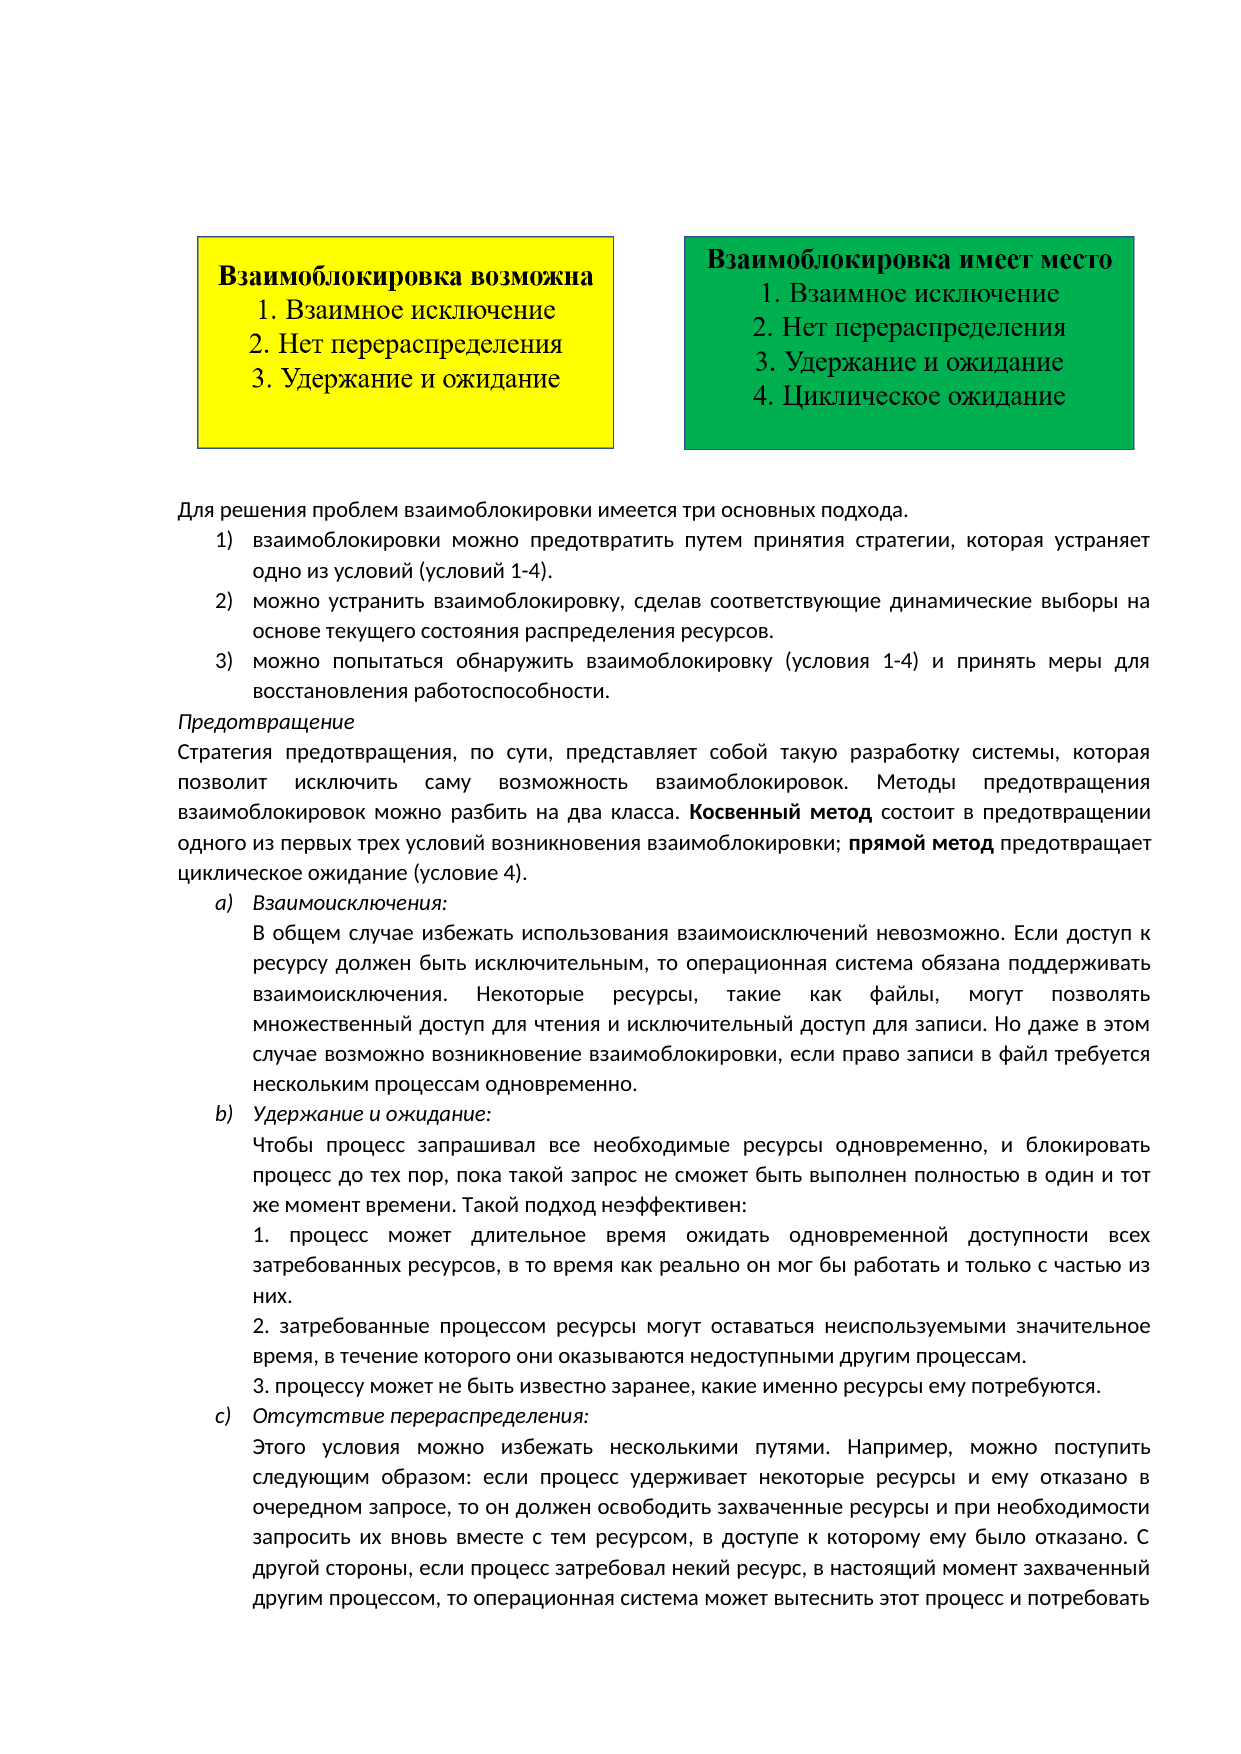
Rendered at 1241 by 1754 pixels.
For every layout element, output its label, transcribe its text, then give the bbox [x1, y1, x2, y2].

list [252, 1432, 1152, 1611]
list Отсутствие перераспределения: [215, 1402, 1152, 1430]
list 3. процессу может не быть известно заранее, какие именно ресурсы ему потребуются. [252, 1371, 1152, 1399]
picture [177, 224, 1152, 463]
text Предотвращение [177, 707, 1152, 735]
list Чтобы процесс запрашивал все необходимые ресурсы одновременно, и блокировать процесс до тех пор, пока такой запрос не сможет быть выполнен полностью в один и тот же момент времени. Такой подход неэффективен: [252, 1130, 1152, 1218]
list Взаимоисключения: [215, 888, 1152, 916]
list взаимоблокировки можно предотвратить путем принятия стратегии, которая устраняет одно из условий (условий 1-4). [215, 526, 1152, 584]
list можно устранить взаимоблокировку, сделав соответствующие динамические выборы на основе текущего состояния распределения ресурсов. [215, 586, 1152, 644]
list В общем случае избежать использования взаимоисключений невозможно. Если доступ к ресурсу должен быть исключительным, то операционная система обязана поддерживать взаимоисключения. Некоторые ресурсы, такие как файлы, могут позволять множественный доступ для чтения и исключительный доступ для записи. Но даже в этом случае возможно возникновение взаимоблокировки, если право записи в файл требуется нескольким процессам одновременно. [252, 918, 1152, 1097]
text Для решения проблем взаимоблокировки имеется три основных подхода. [177, 495, 1152, 523]
list можно попытаться обнаружить взаимоблокировку (условия 1-4) и принять меры для восстановления работоспособности. [215, 646, 1152, 705]
list Удержание и ожидание: [215, 1099, 1152, 1128]
list 2. затребованные процессом ресурсы могут оставаться неиспользуемыми значительное время, в течение которого они оказываются недоступными другим процессам. [252, 1311, 1152, 1369]
text Стратегия предотвращения, по сути, представляет собой такую разработку системы, которая позволит исключить саму возможность взаимоблокировок. Методы предотвращения взаимоблокировок можно разбить на два класса. Косвенный метод состоит в предотвращении одного из первых трех условий возникновения взаимоблокировки; прямой метод предотвращает циклическое ожидание (условие 4). [177, 737, 1152, 886]
list 1. процесс может длительное время ожидать одновременной доступности всех затребованных ресурсов, в то время как реально он мог бы работать и только с частью из них. [252, 1220, 1152, 1309]
